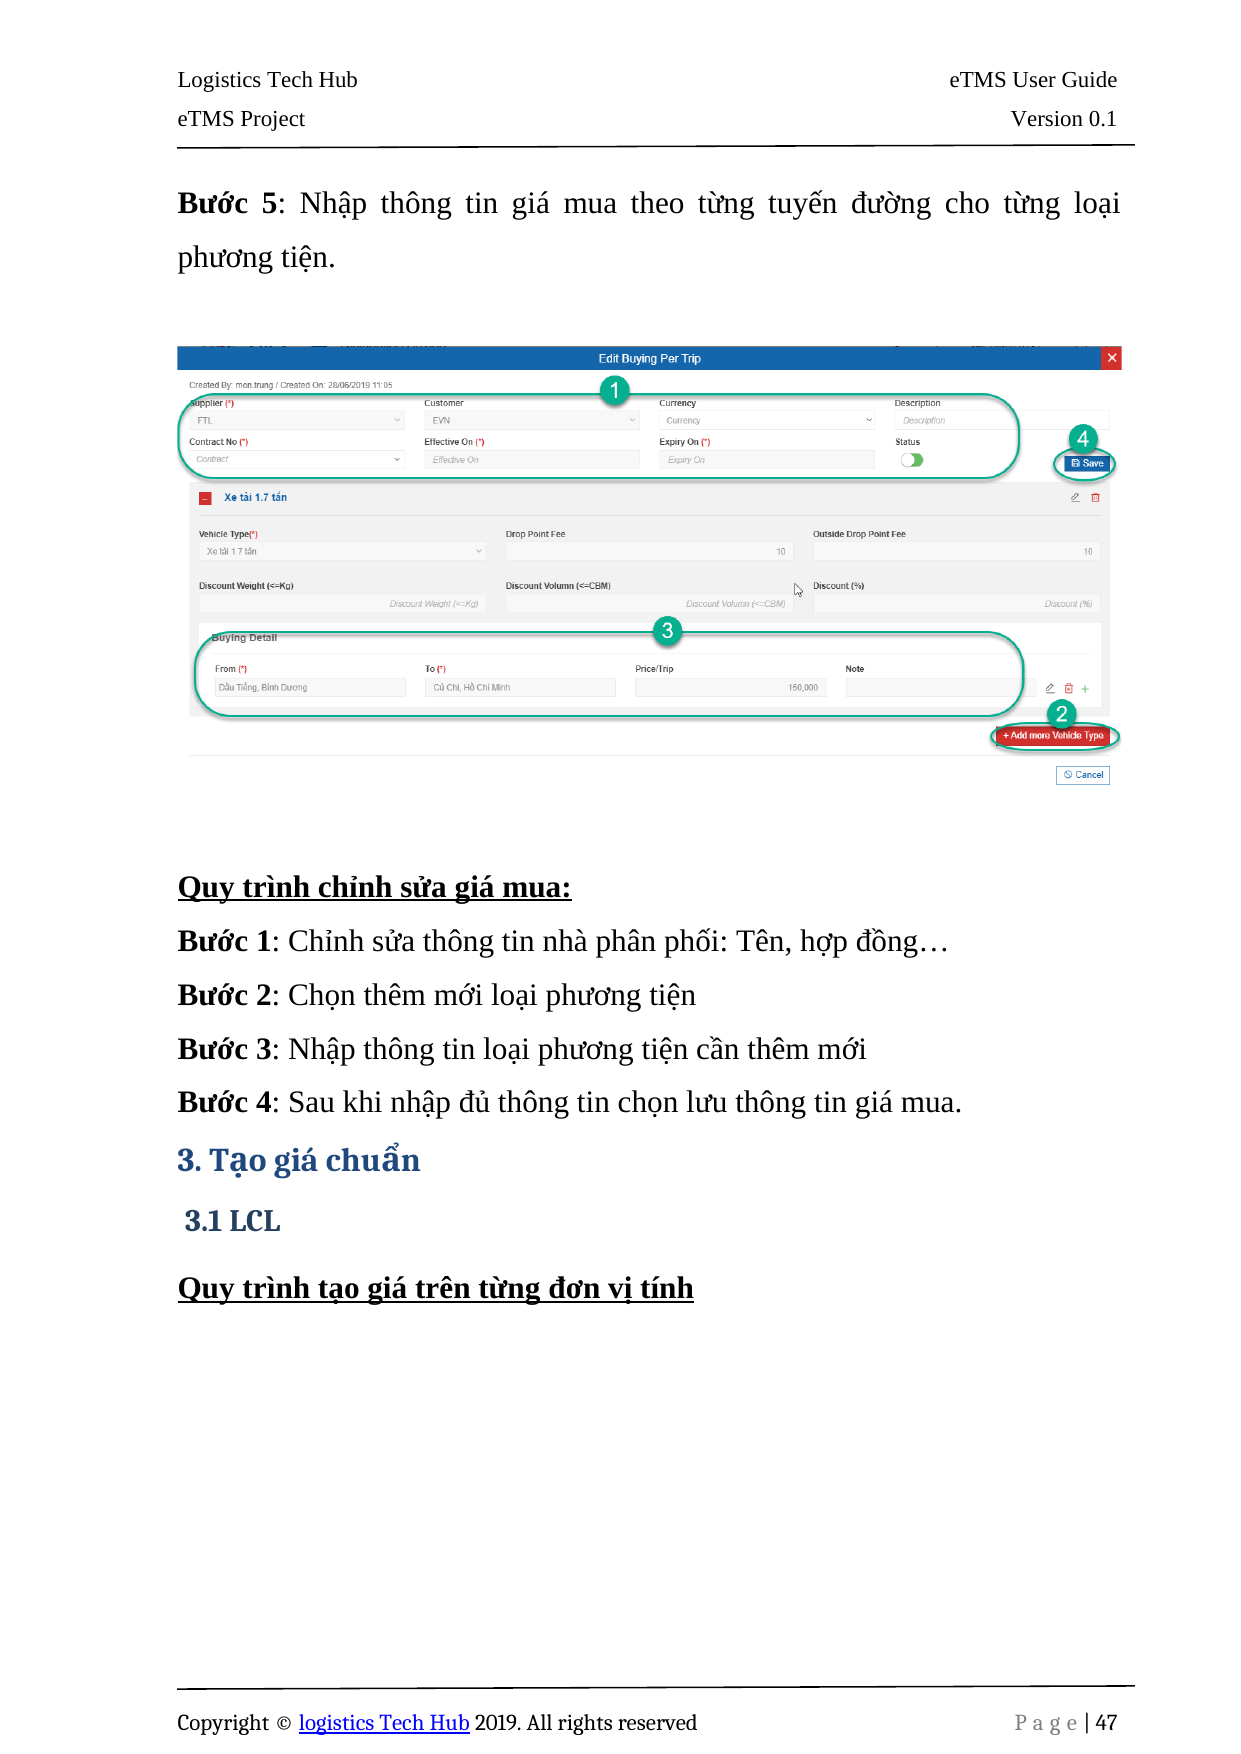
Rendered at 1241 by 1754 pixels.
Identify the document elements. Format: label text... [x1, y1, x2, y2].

text Bước 1: Chỉnh sửa thông tin nhà phân phối: Tên, hợp đồng… [177, 922, 1122, 958]
subtitle 3.1 LCL [185, 1203, 1122, 1239]
picture [177, 346, 1122, 797]
text Bước 2: Chọn thêm mới loại phương tiện [177, 976, 1122, 1012]
subtitle 3. Tạo giá chuẩn [177, 1142, 1122, 1180]
text Quy trình tạo giá trên từng đơn vị tính [177, 1270, 1122, 1306]
text Bước 3: Nhập thông tin loại phương tiện cần thêm mới [177, 1030, 1122, 1066]
text Quy trình chỉnh sửa giá mua: [177, 868, 1122, 904]
text Bước 4: Sau khi nhập đủ thông tin chọn lưu thông tin giá mua. [177, 1084, 1122, 1120]
text Bước 5: Nhập thông tin giá mua theo từng tuyến đường cho từng loại phương tiện. [177, 184, 1122, 274]
